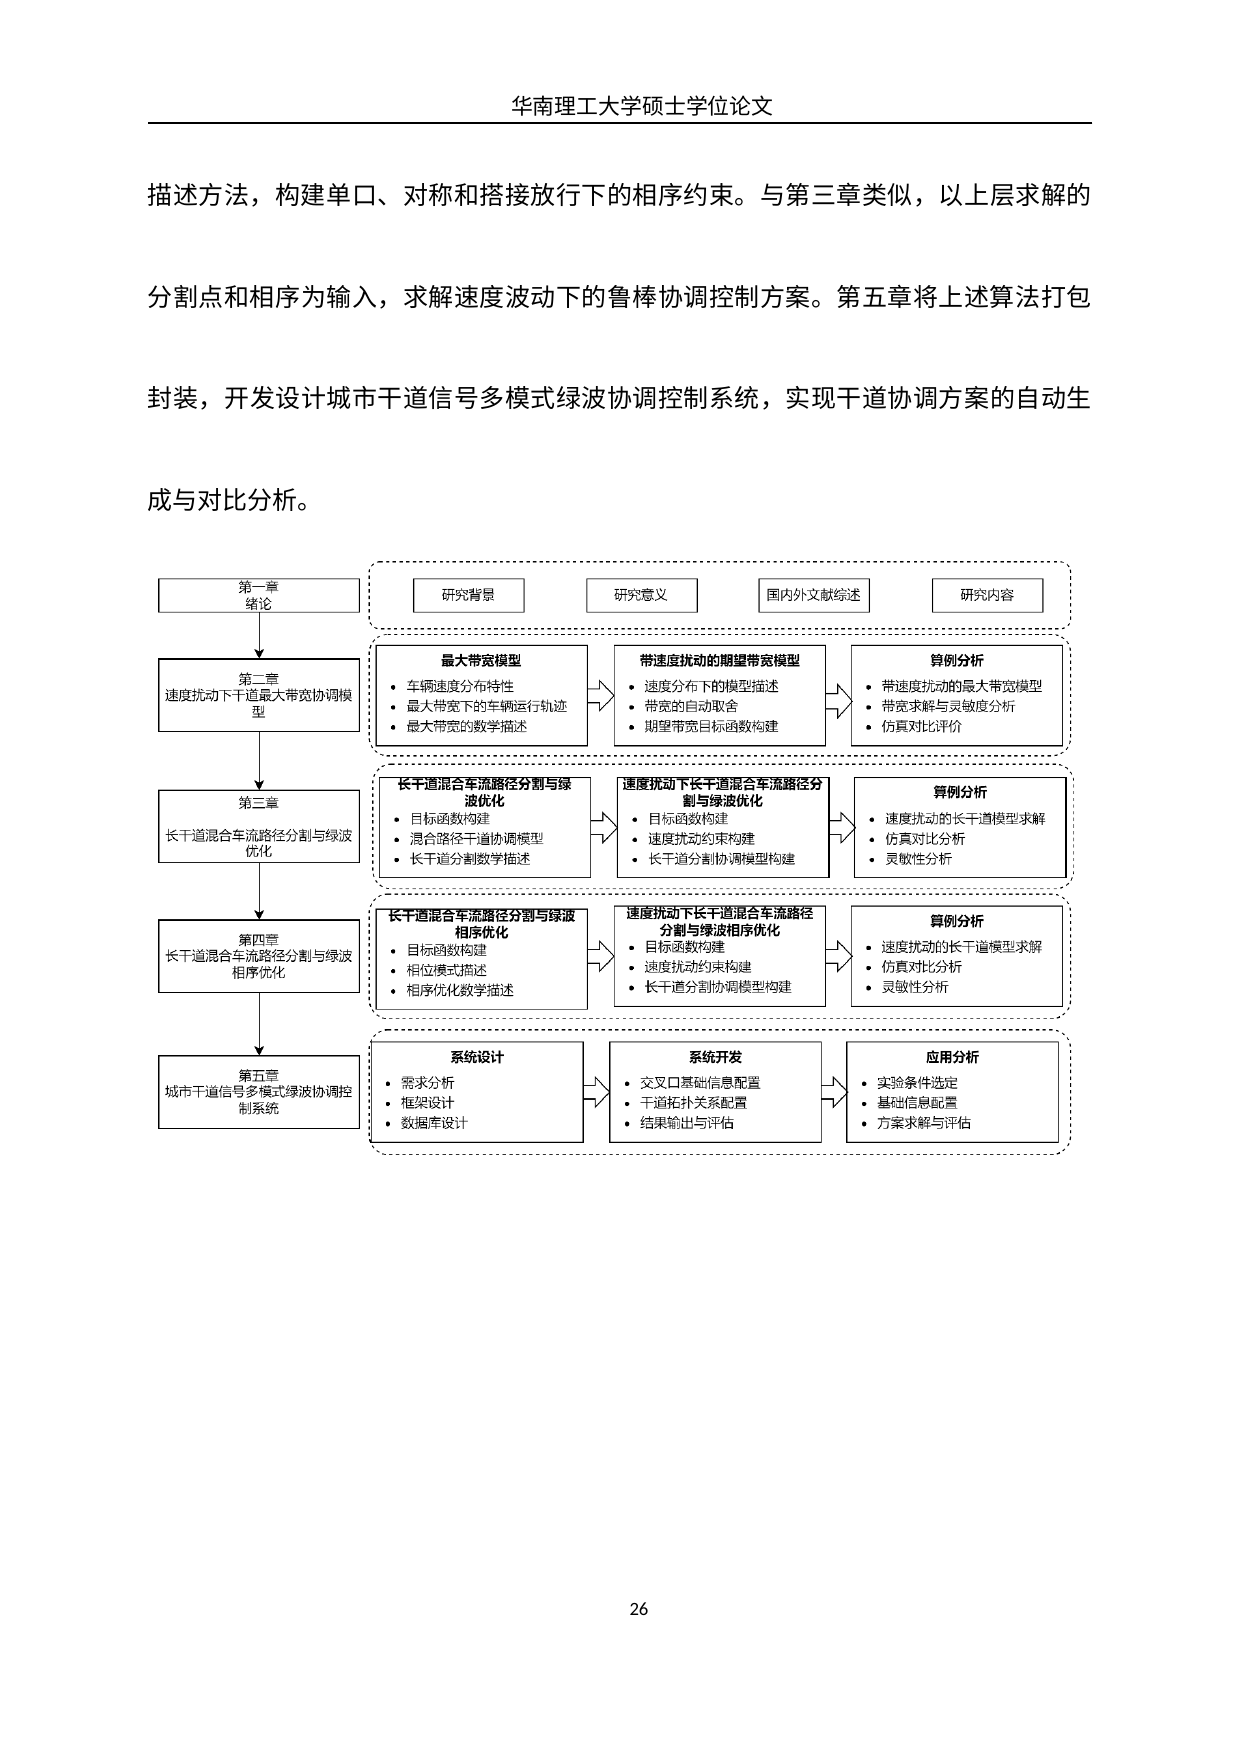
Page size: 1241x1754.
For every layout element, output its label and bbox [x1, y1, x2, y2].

picture [147, 551, 1093, 1167]
text [148, 159, 1092, 533]
